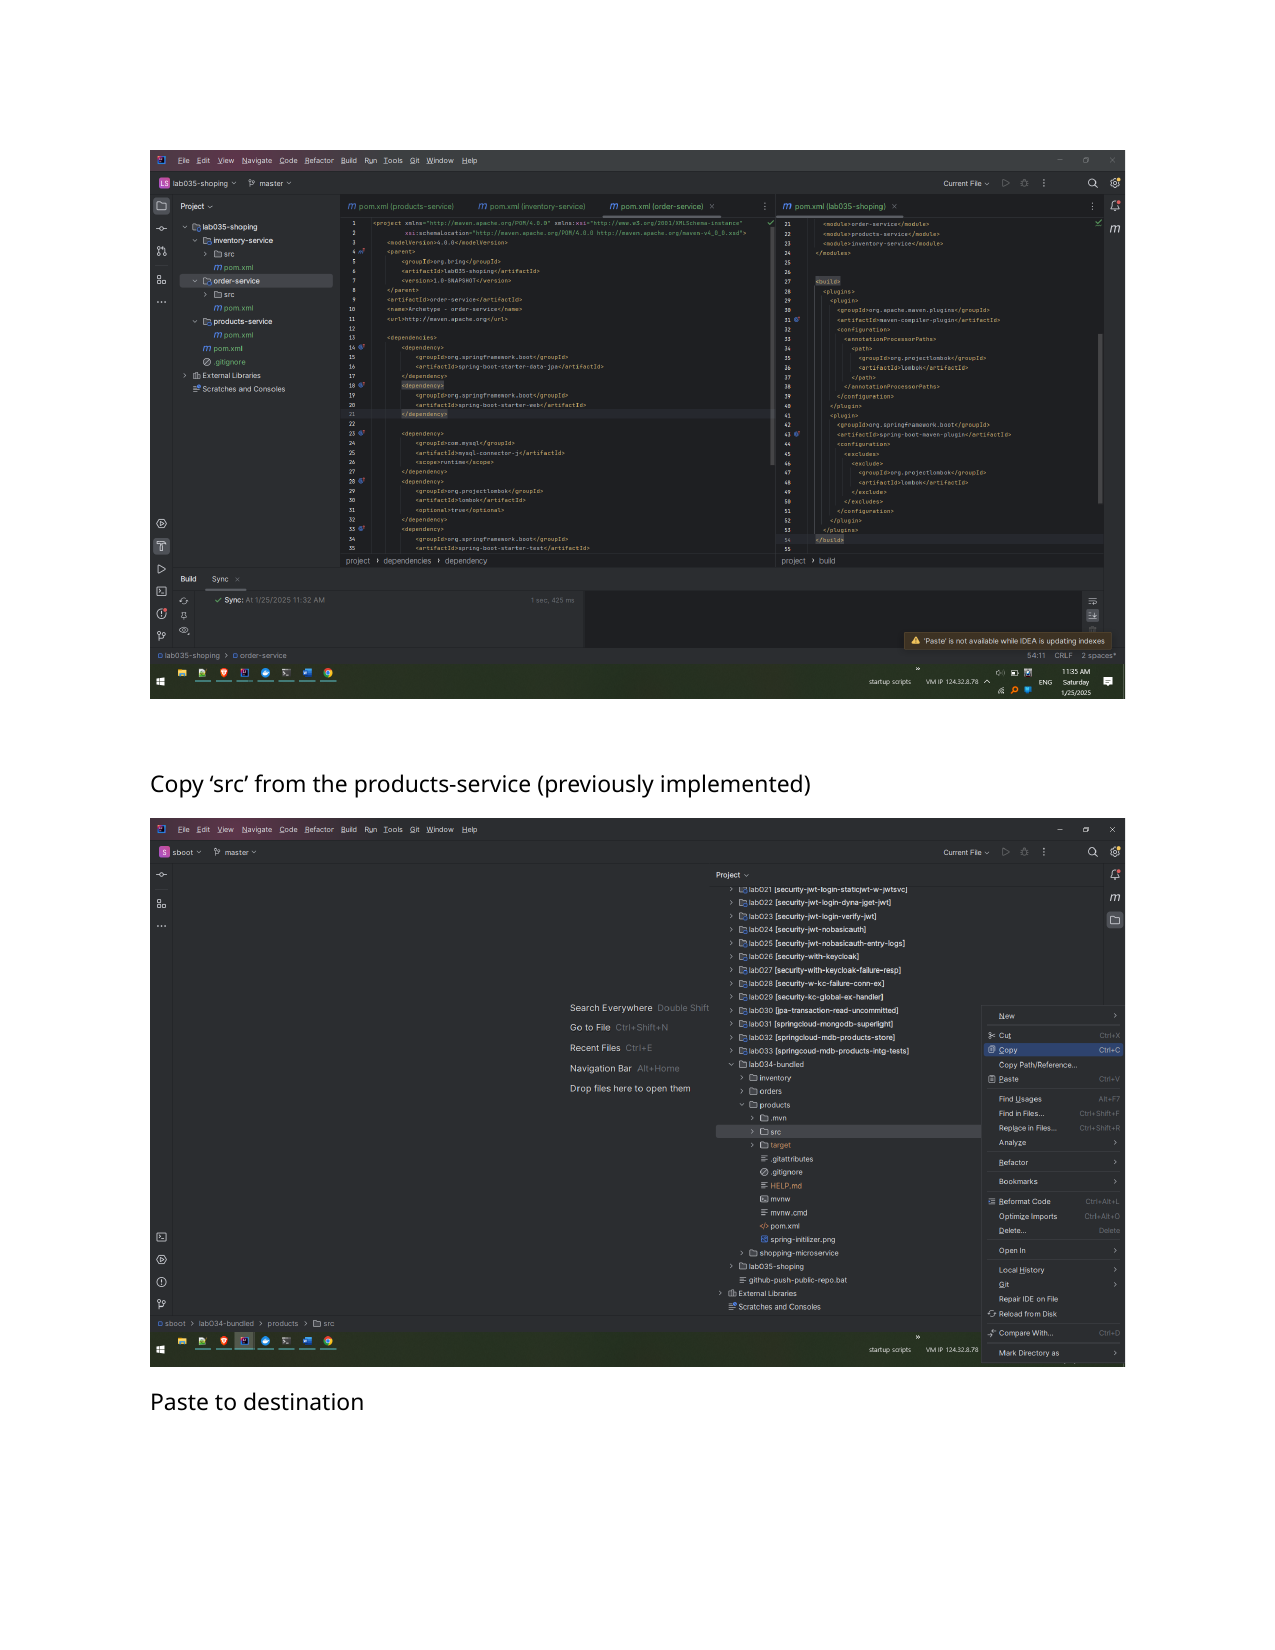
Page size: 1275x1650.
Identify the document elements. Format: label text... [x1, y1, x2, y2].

picture [150, 818, 1125, 1367]
text Paste to destination [150, 1386, 1125, 1417]
picture [150, 150, 1125, 699]
text Copy ‘src’ from the products-service (previously implemented) [150, 768, 1125, 799]
